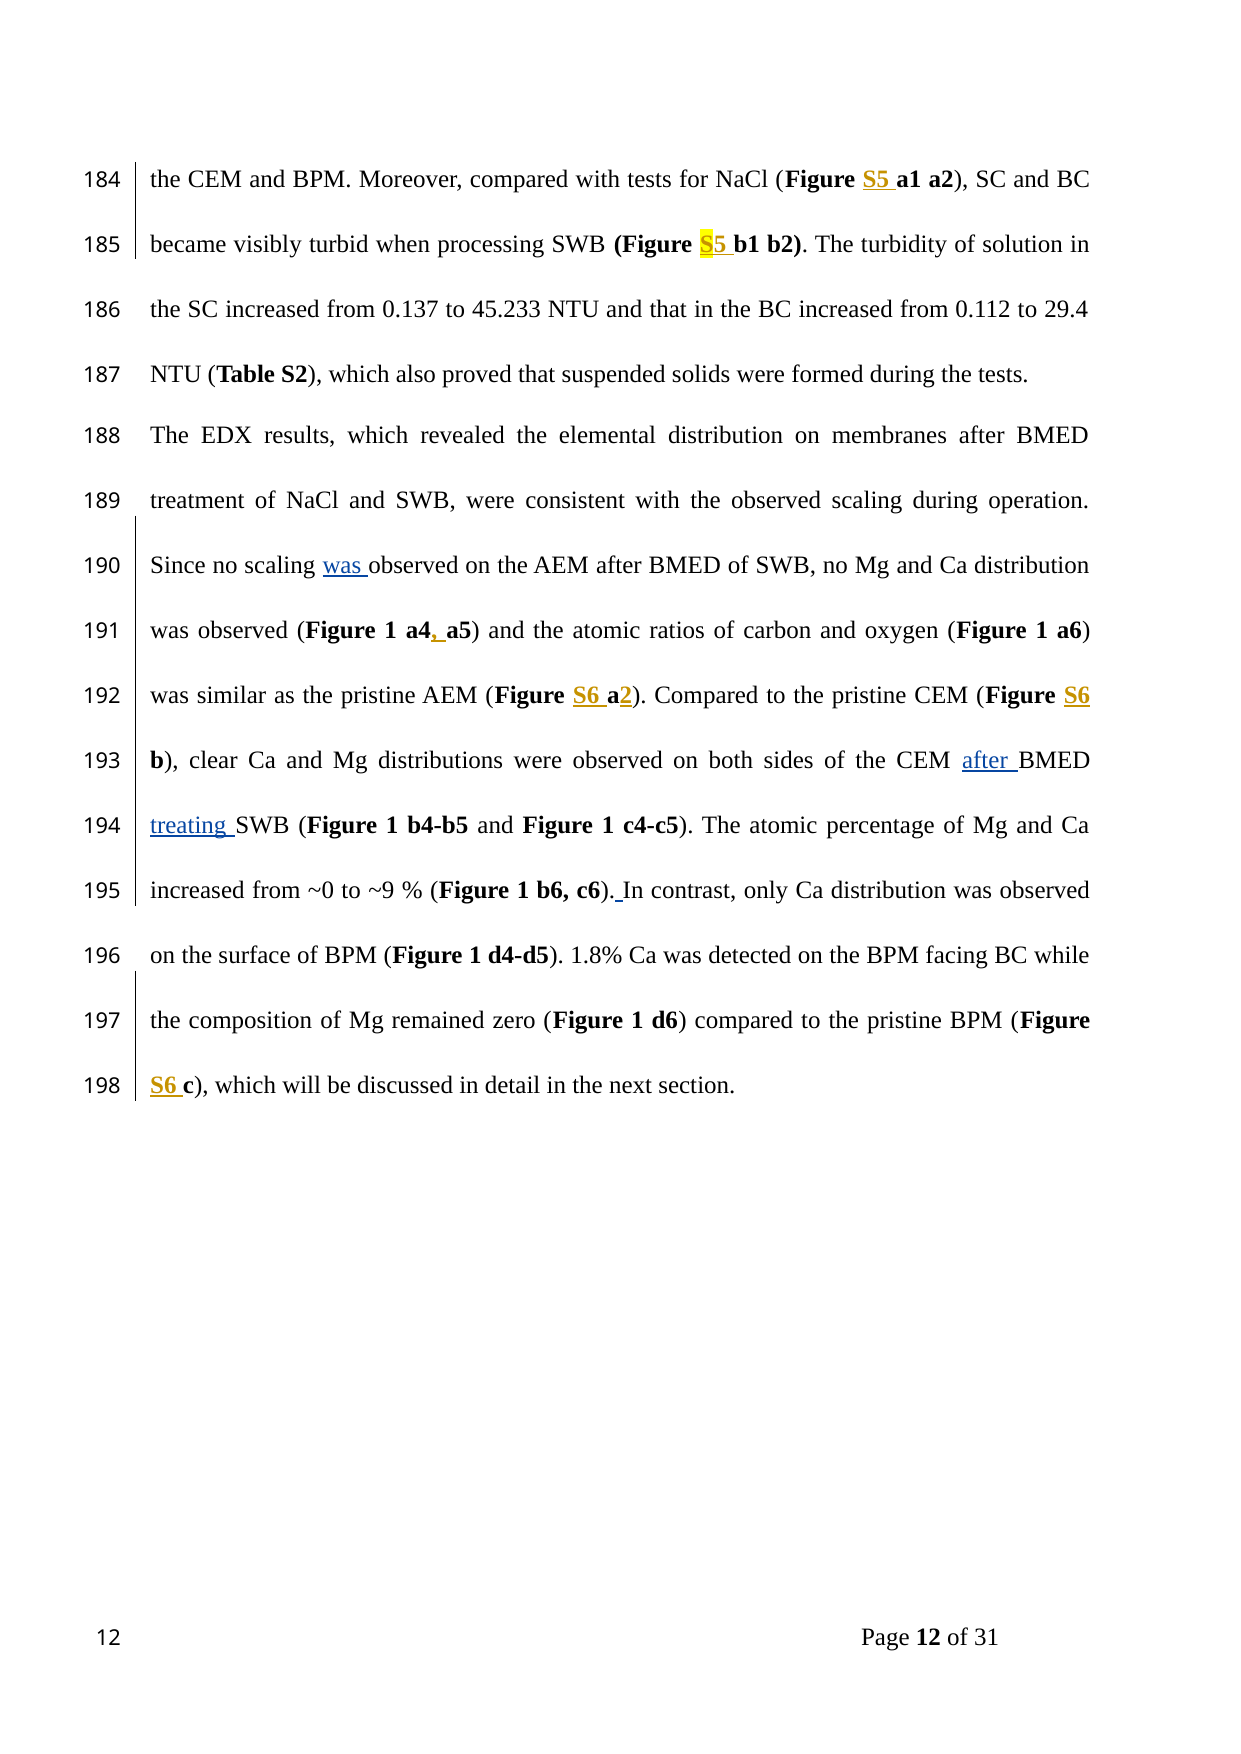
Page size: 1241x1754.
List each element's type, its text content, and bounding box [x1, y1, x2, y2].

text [150, 162, 1090, 389]
text The EDX results, which revealed the elemental distribution on membranes after BMED treatment of NaCl and SWB, were consistent with the observed scaling during operation. Since no scaling observed on the AEM after BMED of SWB, no Mg and Ca distribution was observed (Figure 1 a4a5) and the atomic ratios of carbon and oxygen (Figure 1 a6) was similar as the pristine AEM (Figure a). Compared to the pristine CEM (Figure b), clear Ca and Mg distributions were observed on both sides of the CEM BMED SWB (Figure 1 b4-b5 and Figure 1 c4-c5). The atomic percentage of Mg and Ca increased from ~0 to ~9 % (Figure 1 b6, c6).In contrast, only Ca distribution was observed on the surface of BPM (Figure 1 d4-d5). 1.8% Ca was detected on the BPM facing BC while the composition of Mg remained zero (Figure 1 d6) compared to the pristine BPM (Figure c), which will be discussed in detail in the next section. [150, 418, 1090, 1101]
